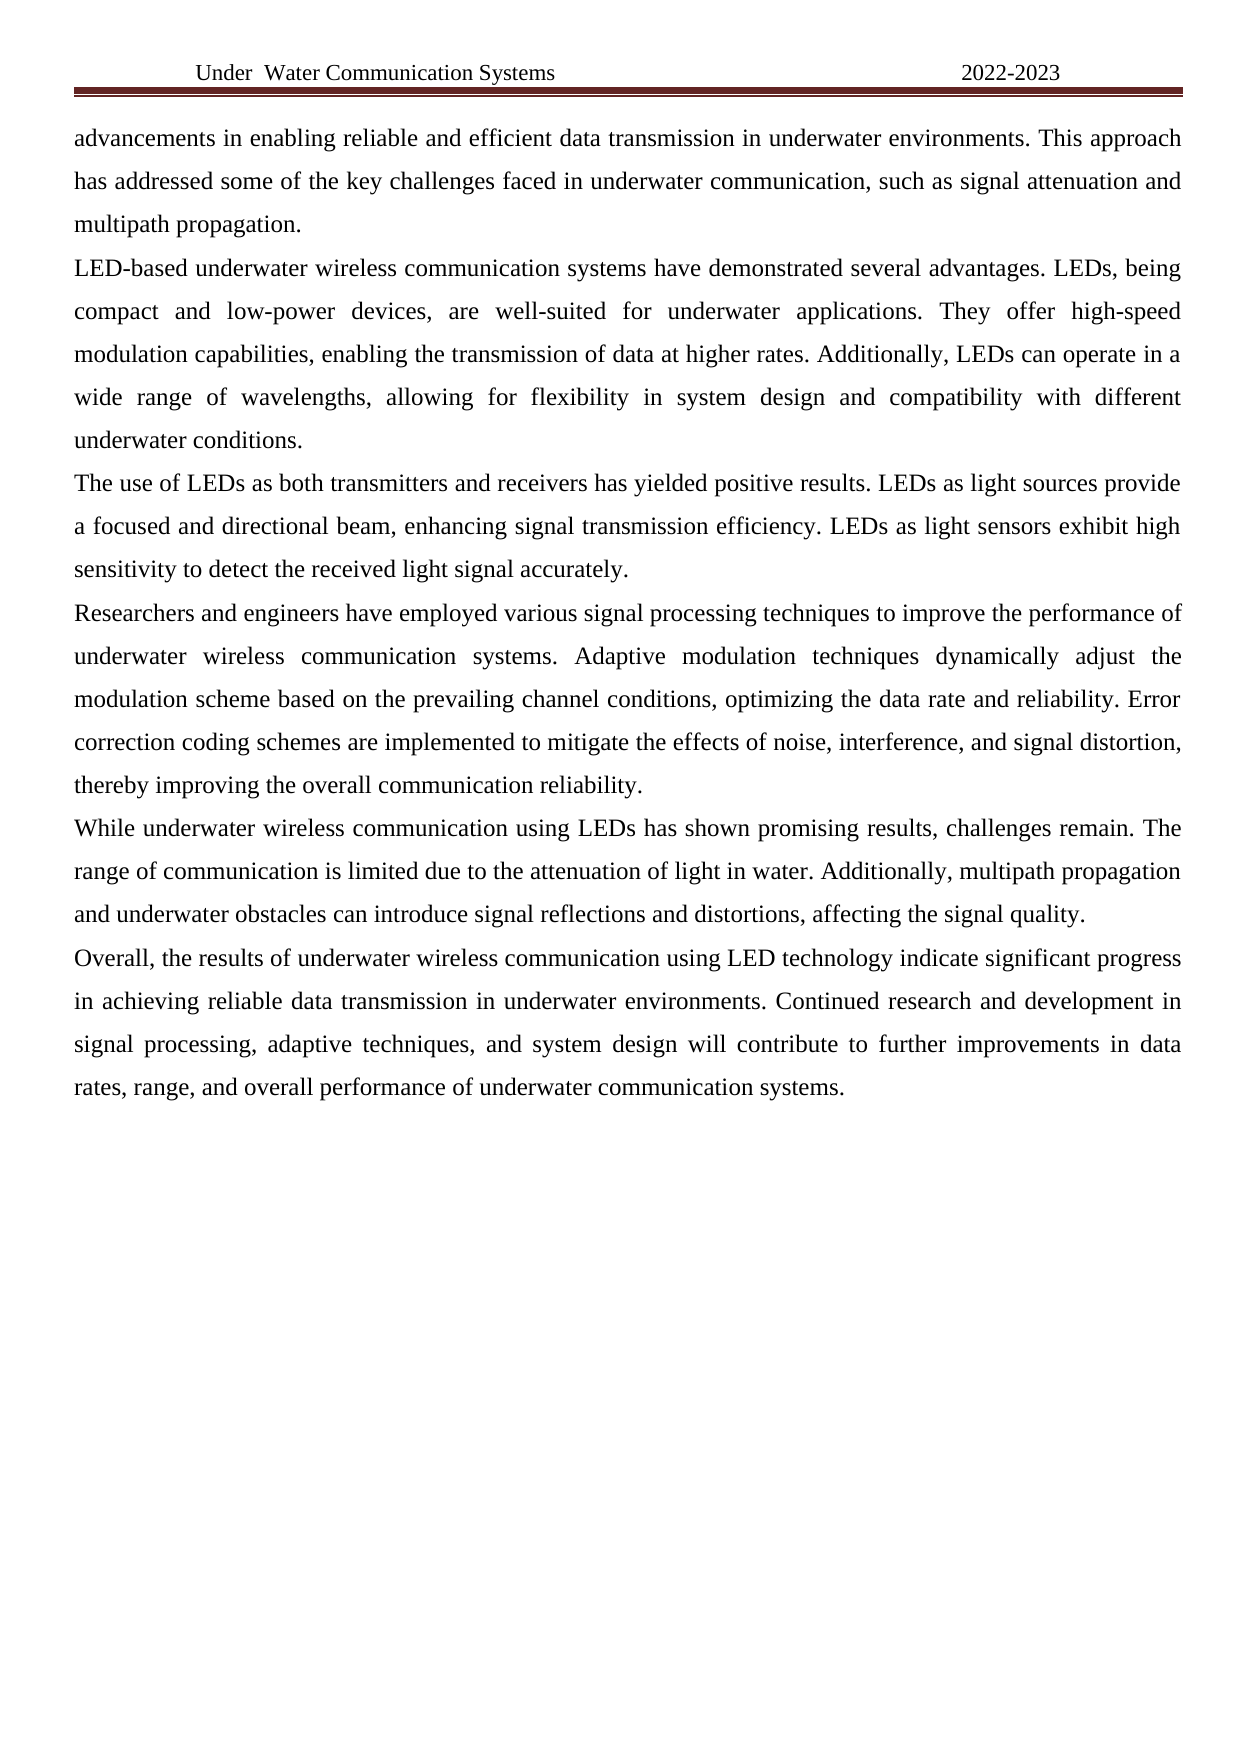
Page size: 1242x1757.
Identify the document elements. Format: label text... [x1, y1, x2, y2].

text The use of LEDs as both transmitters and receivers has yielded positive results. LEDs as light sources provide a focused and directional beam, enhancing signal transmission efficiency. LEDs as light sensors exhibit high sensitivity to detect the received light signal accurately. [74, 468, 1183, 583]
text While underwater wireless communication using LEDs has shown promising results, challenges remain. The range of communication is limited due to the attenuation of light in water. Additionally, multipath propagation and underwater obstacles can introduce signal reflections and distortions, affecting the signal quality. [74, 813, 1183, 928]
text Researchers and engineers have employed various signal processing techniques to improve the performance of underwater wireless communication systems. Adaptive modulation techniques dynamically adjust the modulation scheme based on the prevailing channel conditions, optimizing the data rate and reliability. Error correction coding schemes are implemented to mitigate the effects of noise, interference, and signal distortion, thereby improving the overall communication reliability. [74, 598, 1183, 799]
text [74, 123, 1183, 238]
text Overall, the results of underwater wireless communication using LED technology indicate significant progress in achieving reliable data transmission in underwater environments. Continued research and development in signal processing, adaptive techniques, and system design will contribute to further improvements in data rates, range, and overall performance of underwater communication systems. [74, 943, 1183, 1101]
text LED-based underwater wireless communication systems have demonstrated several advantages. LEDs, being compact and low-power devices, are well-suited for underwater applications. They offer high-speed modulation capabilities, enabling the transmission of data at higher rates. Additionally, LEDs can operate in a wide range of wavelengths, allowing for flexibility in system design and compatibility with different underwater conditions. [74, 253, 1183, 454]
